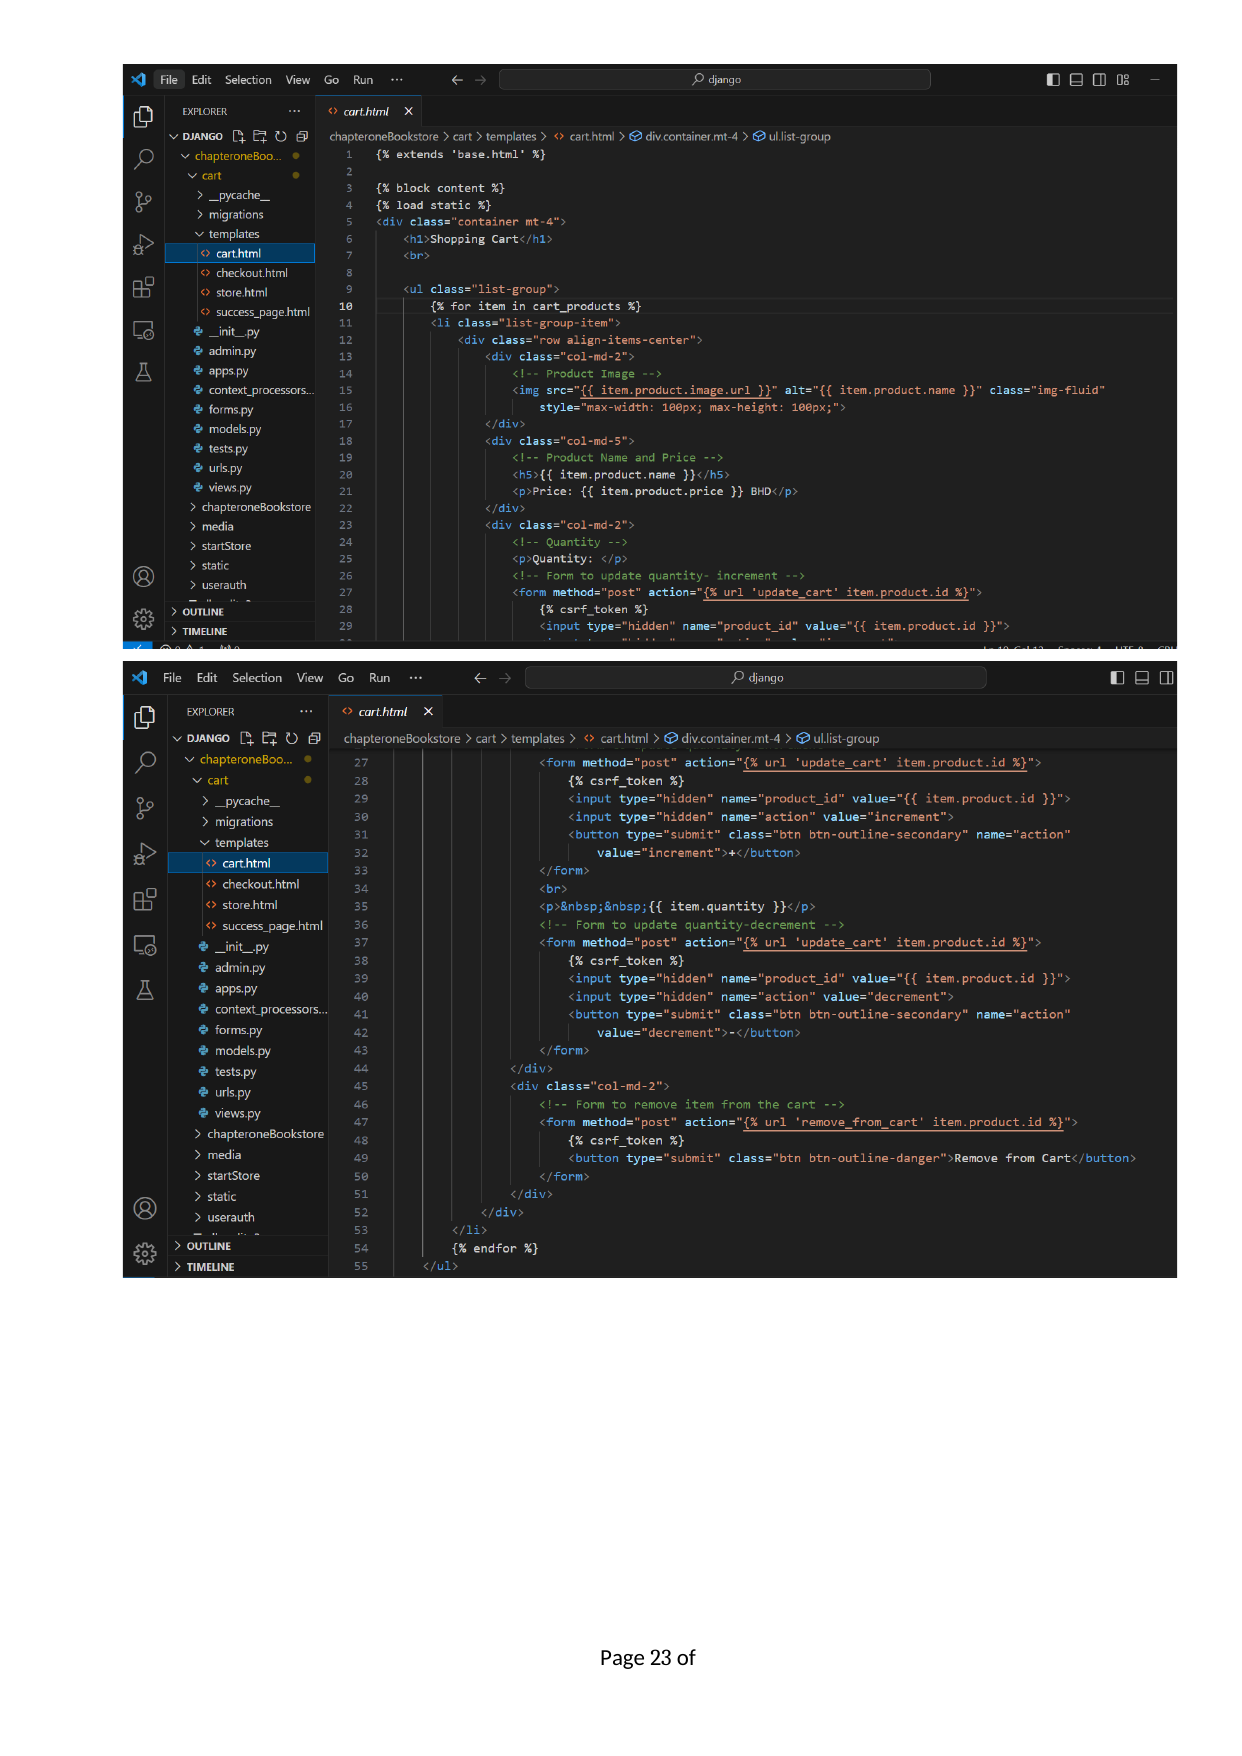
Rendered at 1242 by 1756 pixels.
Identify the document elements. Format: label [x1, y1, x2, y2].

picture [122, 661, 1178, 1278]
picture [122, 64, 1178, 649]
